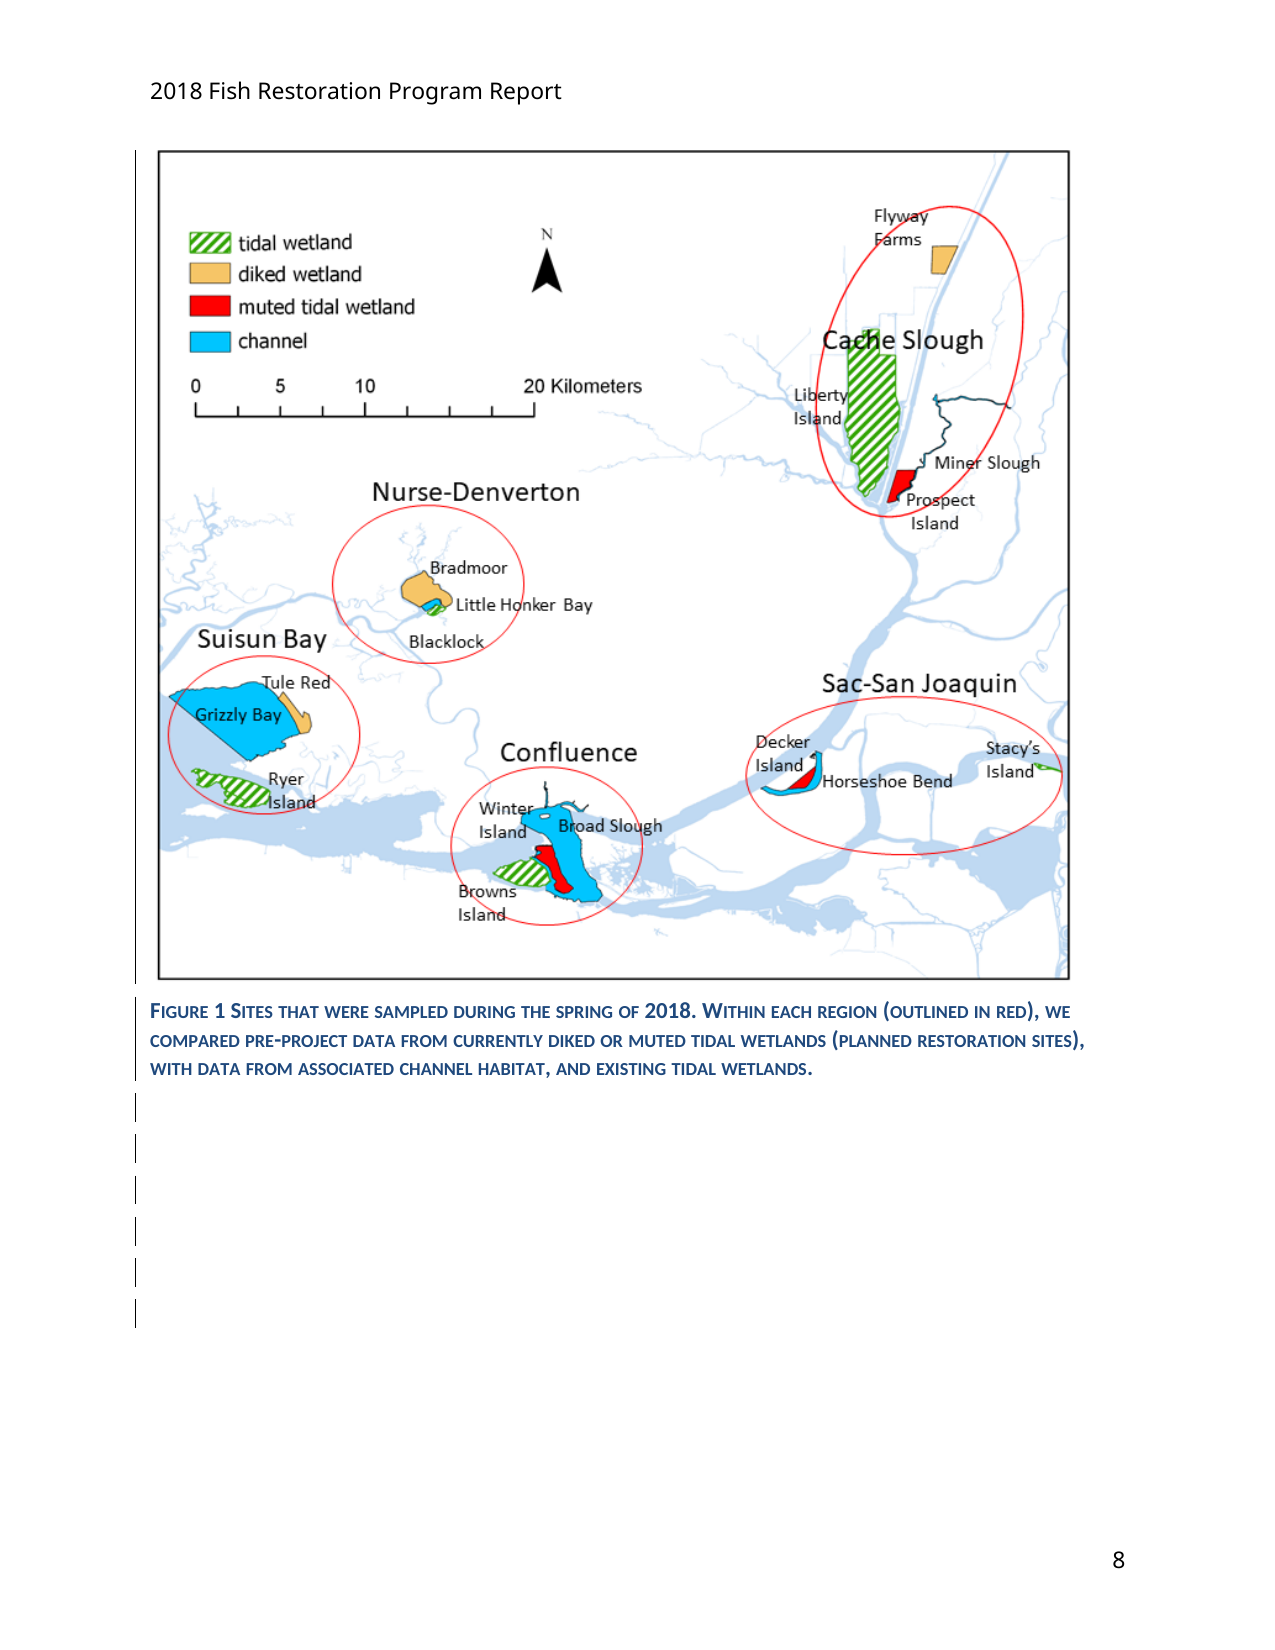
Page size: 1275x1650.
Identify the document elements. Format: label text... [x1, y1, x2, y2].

picture [150, 150, 1074, 985]
